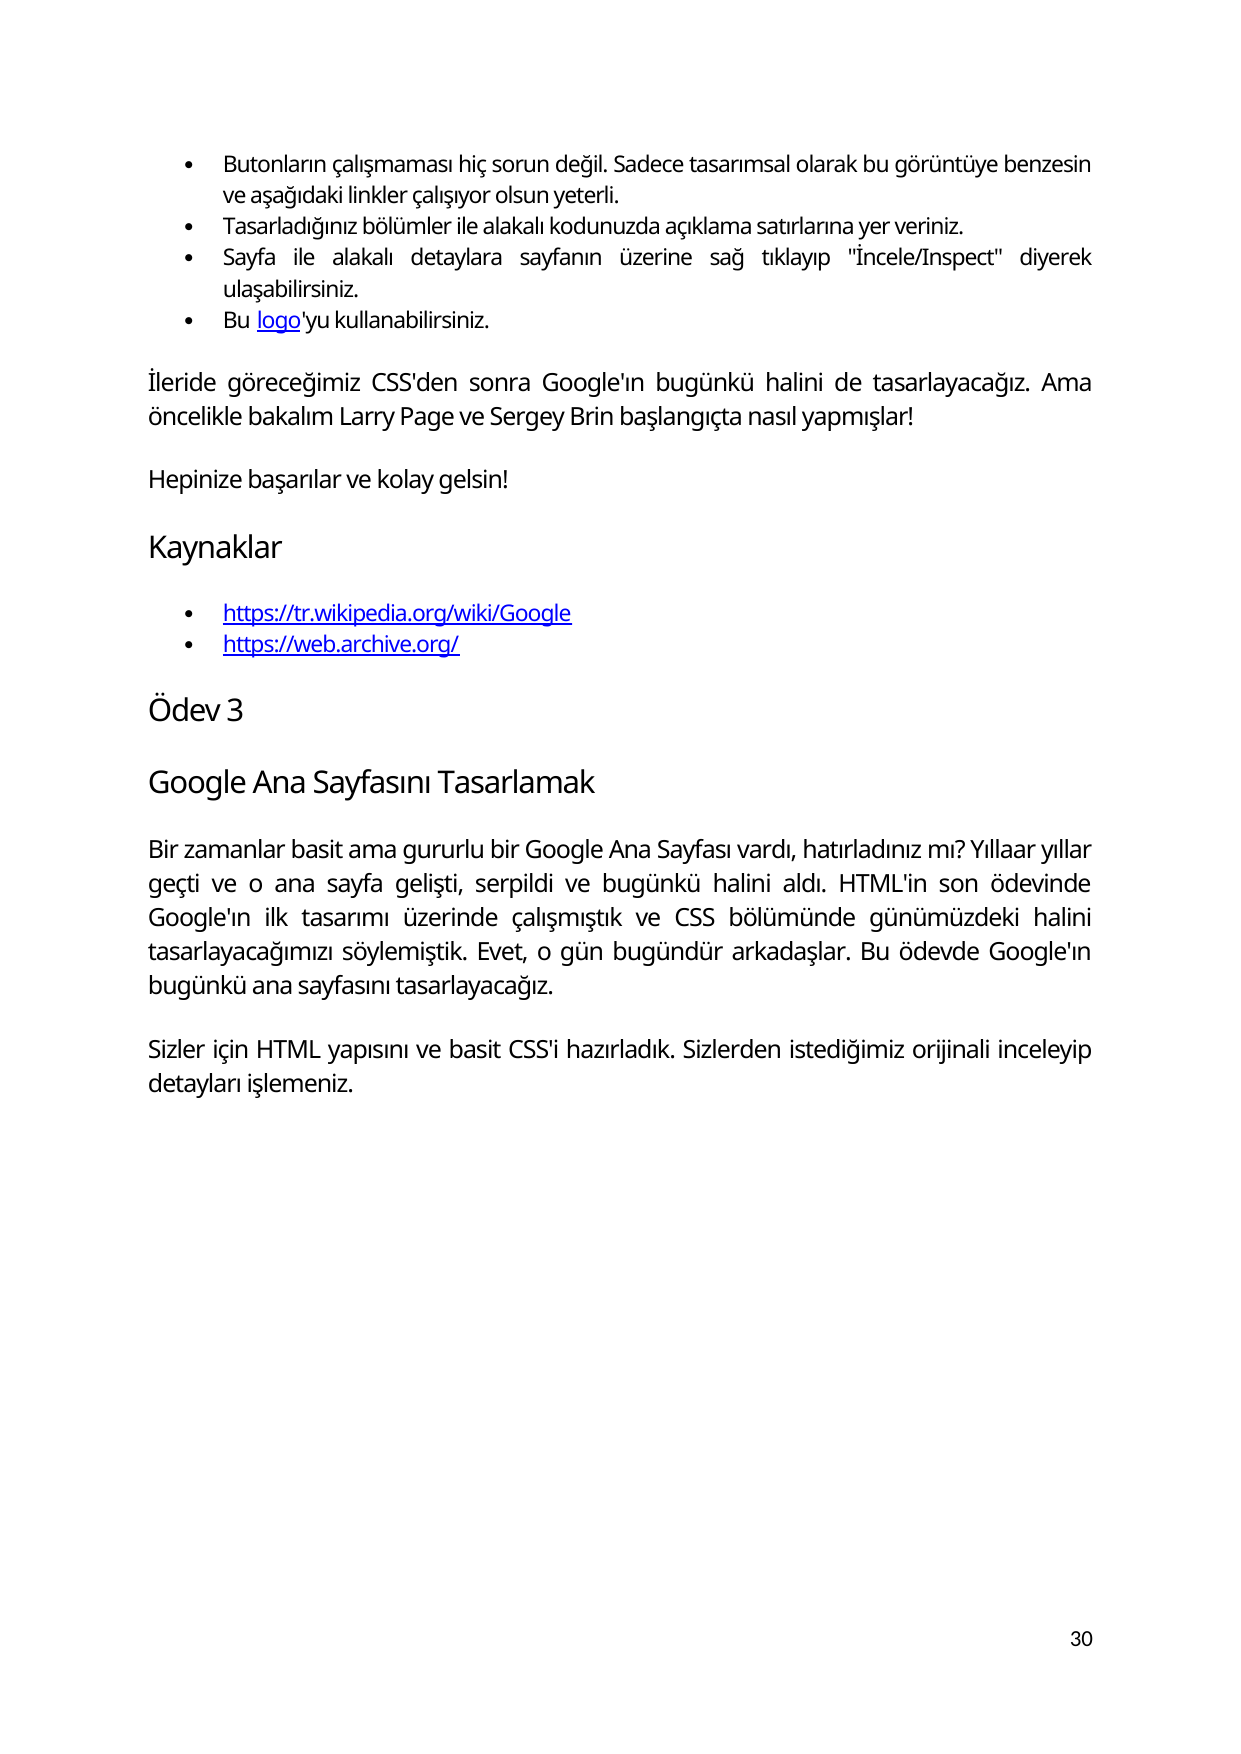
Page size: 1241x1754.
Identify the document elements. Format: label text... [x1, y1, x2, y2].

list Sayfa ile alakalı detaylara sayfanın üzerine sağ tıklayıp "İncele/Inspect" diyerek ulaşabilirsiniz. [185, 241, 1093, 304]
text Sizler için HTML yapısını ve basit CSS'i hazırladık. Sizlerden istediğimiz orijinali inceleyip detayları işlemeniz. [148, 1031, 1093, 1099]
subtitle Kaynaklar [148, 525, 1093, 567]
subtitle Google Ana Sayfasını Tasarlamak [148, 760, 1093, 803]
text Hepinize başarılar ve kolay gelsin! [148, 462, 1093, 496]
subtitle Ödev 3 [148, 688, 1093, 731]
text İleride göreceğimiz CSS'den sonra Google'ın bugünkü halini de tasarlayacağız. Ama öncelikle bakalım Larry Page ve Sergey Brin başlangıçta nasıl yapmışlar! [148, 364, 1093, 432]
list Tasarladığınız bölümler ile alakalı kodunuzda açıklama satırlarına yer veriniz. [185, 210, 1093, 241]
list https://web.archive.org/ [185, 628, 1093, 659]
list https://tr.wikipedia.org/wiki/Google [185, 597, 1093, 628]
text Bir zamanlar basit ama gururlu bir Google Ana Sayfası vardı, hatırladınız mı? Yıllaar yıllar geçti ve o ana sayfa gelişti, serpildi ve bugünkü halini aldı. HTML'in son ödevinde Google'ın ilk tasarımı üzerinde çalışmıştık ve CSS bölümünde günümüzdeki halini tasarlayacağımızı söylemiştik. Evet, o gün bugündür arkadaşlar. Bu ödevde Google'ın bugünkü ana sayfasını tasarlayacağız. [148, 832, 1093, 1002]
list Bu logo'yu kullanabilirsiniz. [185, 304, 1093, 335]
list Butonların çalışmaması hiç sorun değil. Sadece tasarımsal olarak bu görüntüye benzesin ve aşağıdaki linkler çalışıyor olsun yeterli. [185, 148, 1093, 210]
